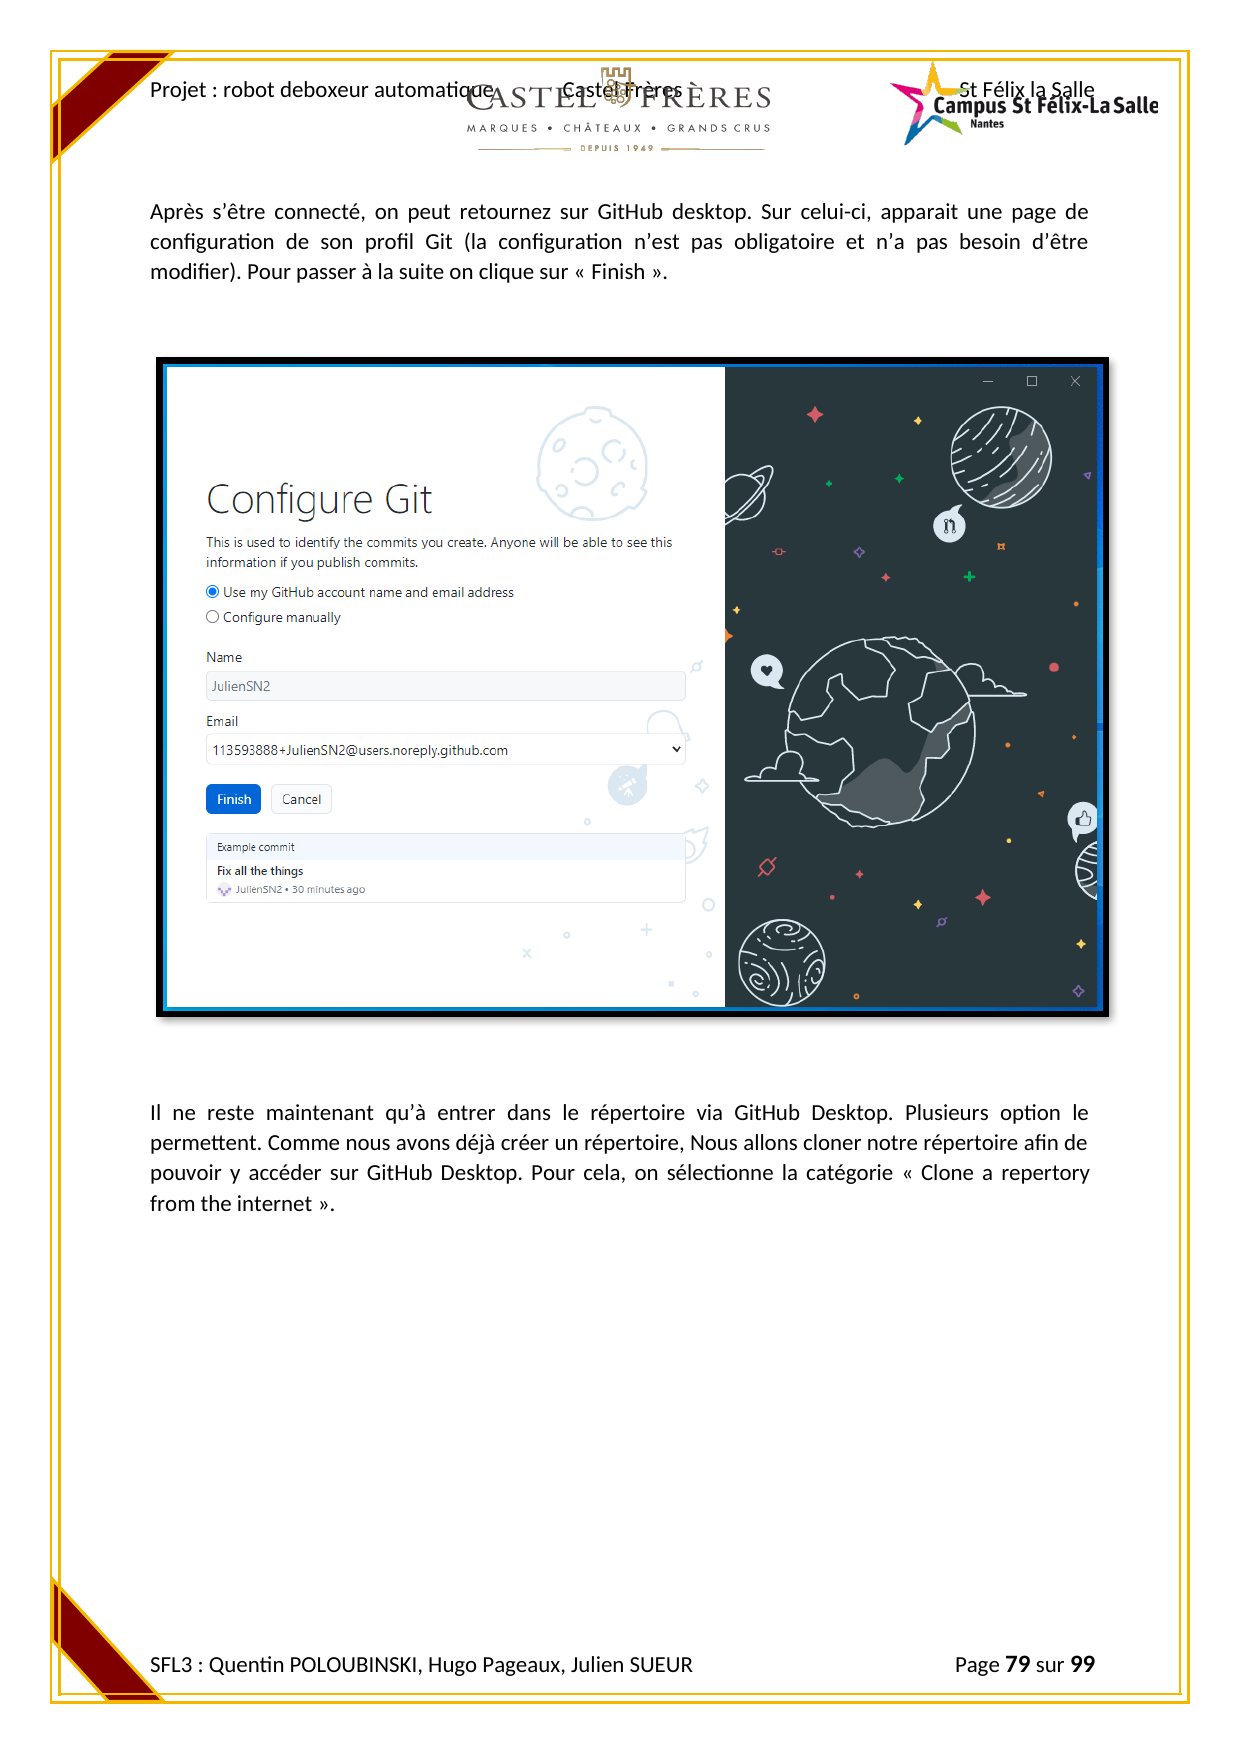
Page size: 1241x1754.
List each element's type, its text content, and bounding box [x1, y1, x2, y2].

text Il ne reste maintenant qu’à entrer dans le répertoire via GitHub Desktop. Plusieurs option le permettent. Comme nous avons déjà créer un répertoire, Nous allons cloner notre répertoire afin de pouvoir y accéder sur GitHub Desktop. Pour cela, on sélectionne la catégorie « Clone a repertory from the internet ». [150, 1098, 1090, 1217]
picture [168, 364, 1103, 1011]
text Après s’être connecté, on peut retournez sur GitHub desktop. Sur celui-ci, apparait une page de configuration de son profil Git (la configuration n’est pas obligatoire et n’a pas besoin d’être modifier). Pour passer à la suite on clique sur « Finish ». [150, 197, 1090, 285]
picture [889, 60, 1158, 145]
picture [460, 59, 773, 157]
